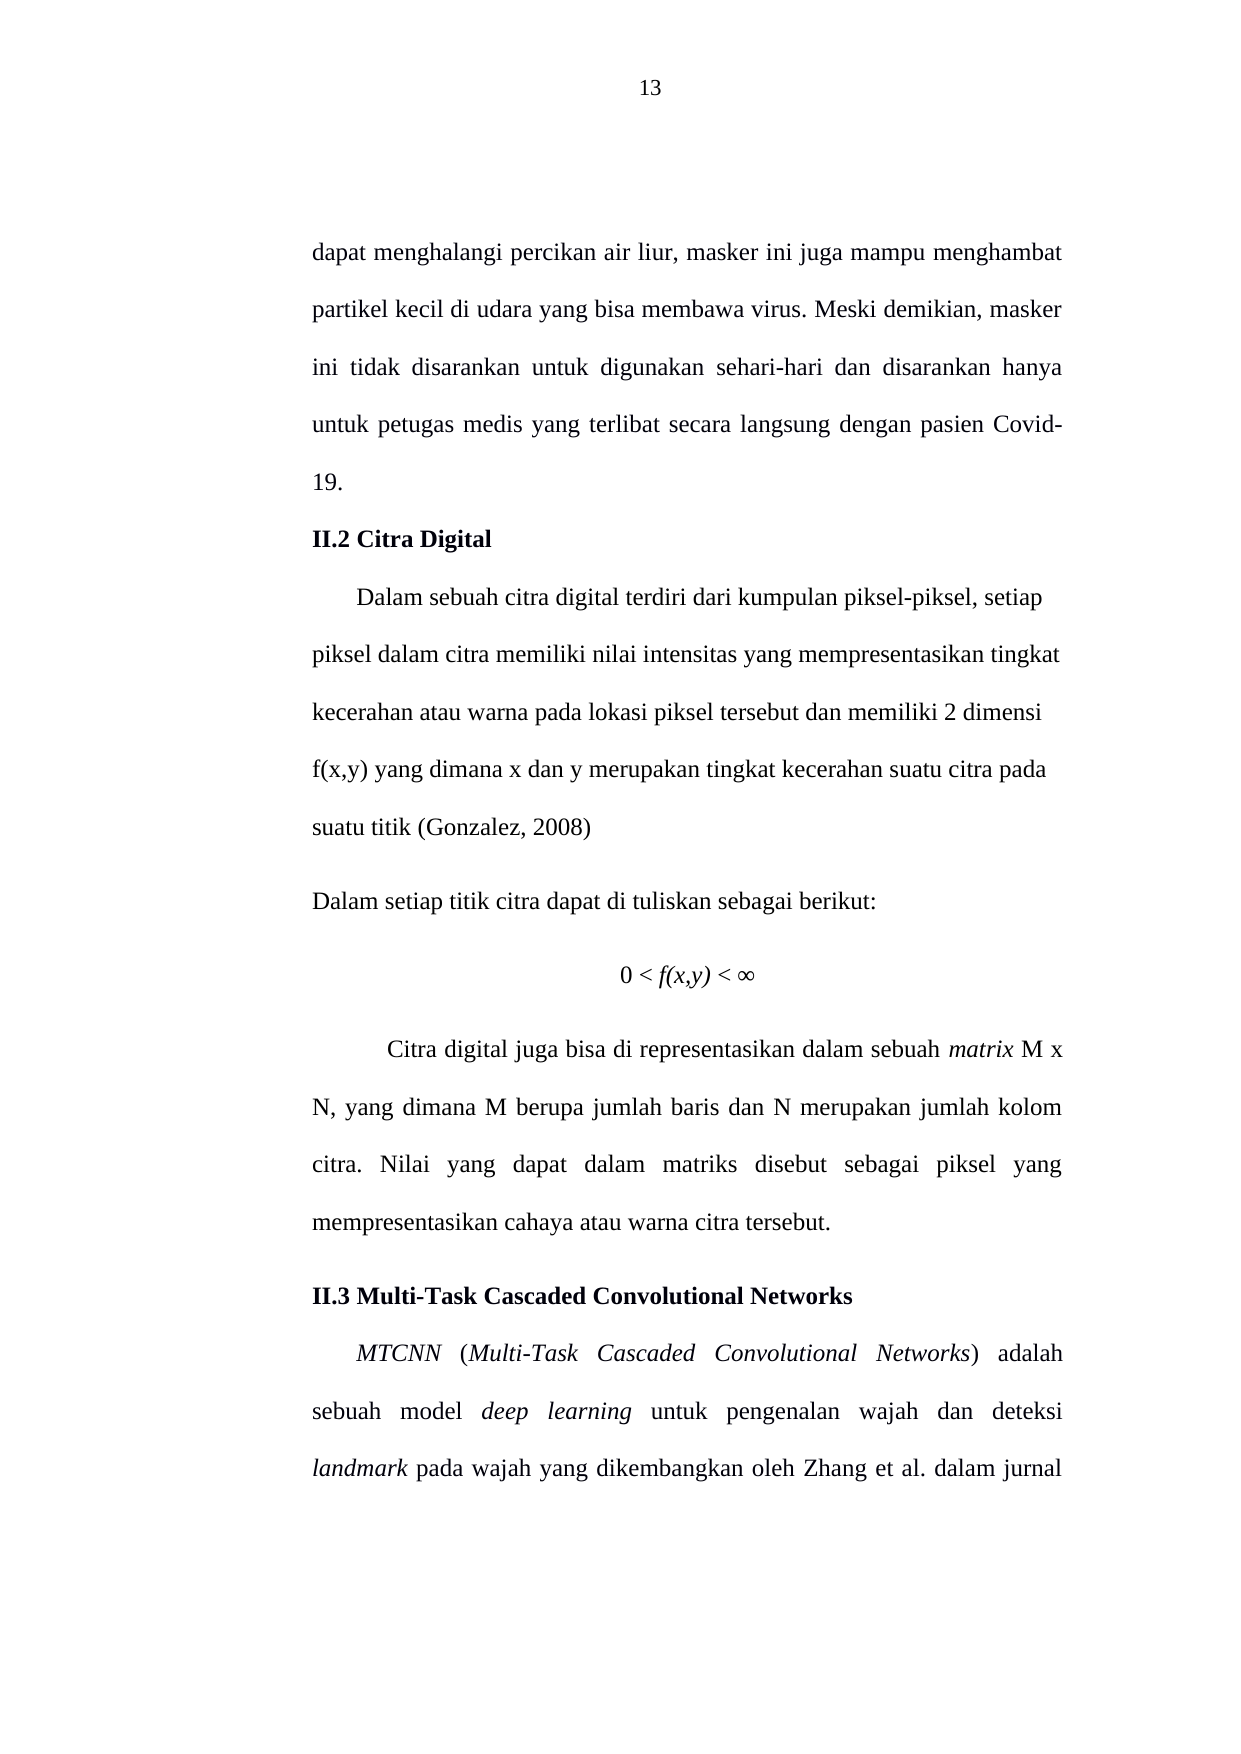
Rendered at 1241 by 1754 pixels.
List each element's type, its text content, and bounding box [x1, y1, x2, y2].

text Dalam sebuah citra digital terdiri dari kumpulan piksel-piksel, setiap piksel dalam citra memiliki nilai intensitas yang mempresentasikan tingkat kecerahan atau warna pada lokasi piksel tersebut dan memiliki 2 dimensi f(x,y) yang dimana x dan y merupakan tingkat kecerahan suatu citra pada suatu titik [312, 582, 1063, 841]
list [312, 237, 1063, 496]
text Dalam setiap titik citra dapat di tuliskan sebagai berikut: [312, 886, 1063, 915]
subtitle Multi-Task Cascaded Convolutional Networks [312, 1281, 1063, 1310]
text 0 < f(x,y) < ∞ [312, 960, 1063, 989]
subtitle Citra Digital [312, 524, 1063, 553]
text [312, 1338, 1063, 1482]
text Citra digital juga bisa di representasikan dalam sebuah matrix M x N, yang dimana M berupa jumlah baris dan N merupakan jumlah kolom citra. Nilai yang dapat dalam matriks disebut sebagai piksel yang mempresentasikan cahaya atau warna citra tersebut. [312, 1034, 1063, 1236]
